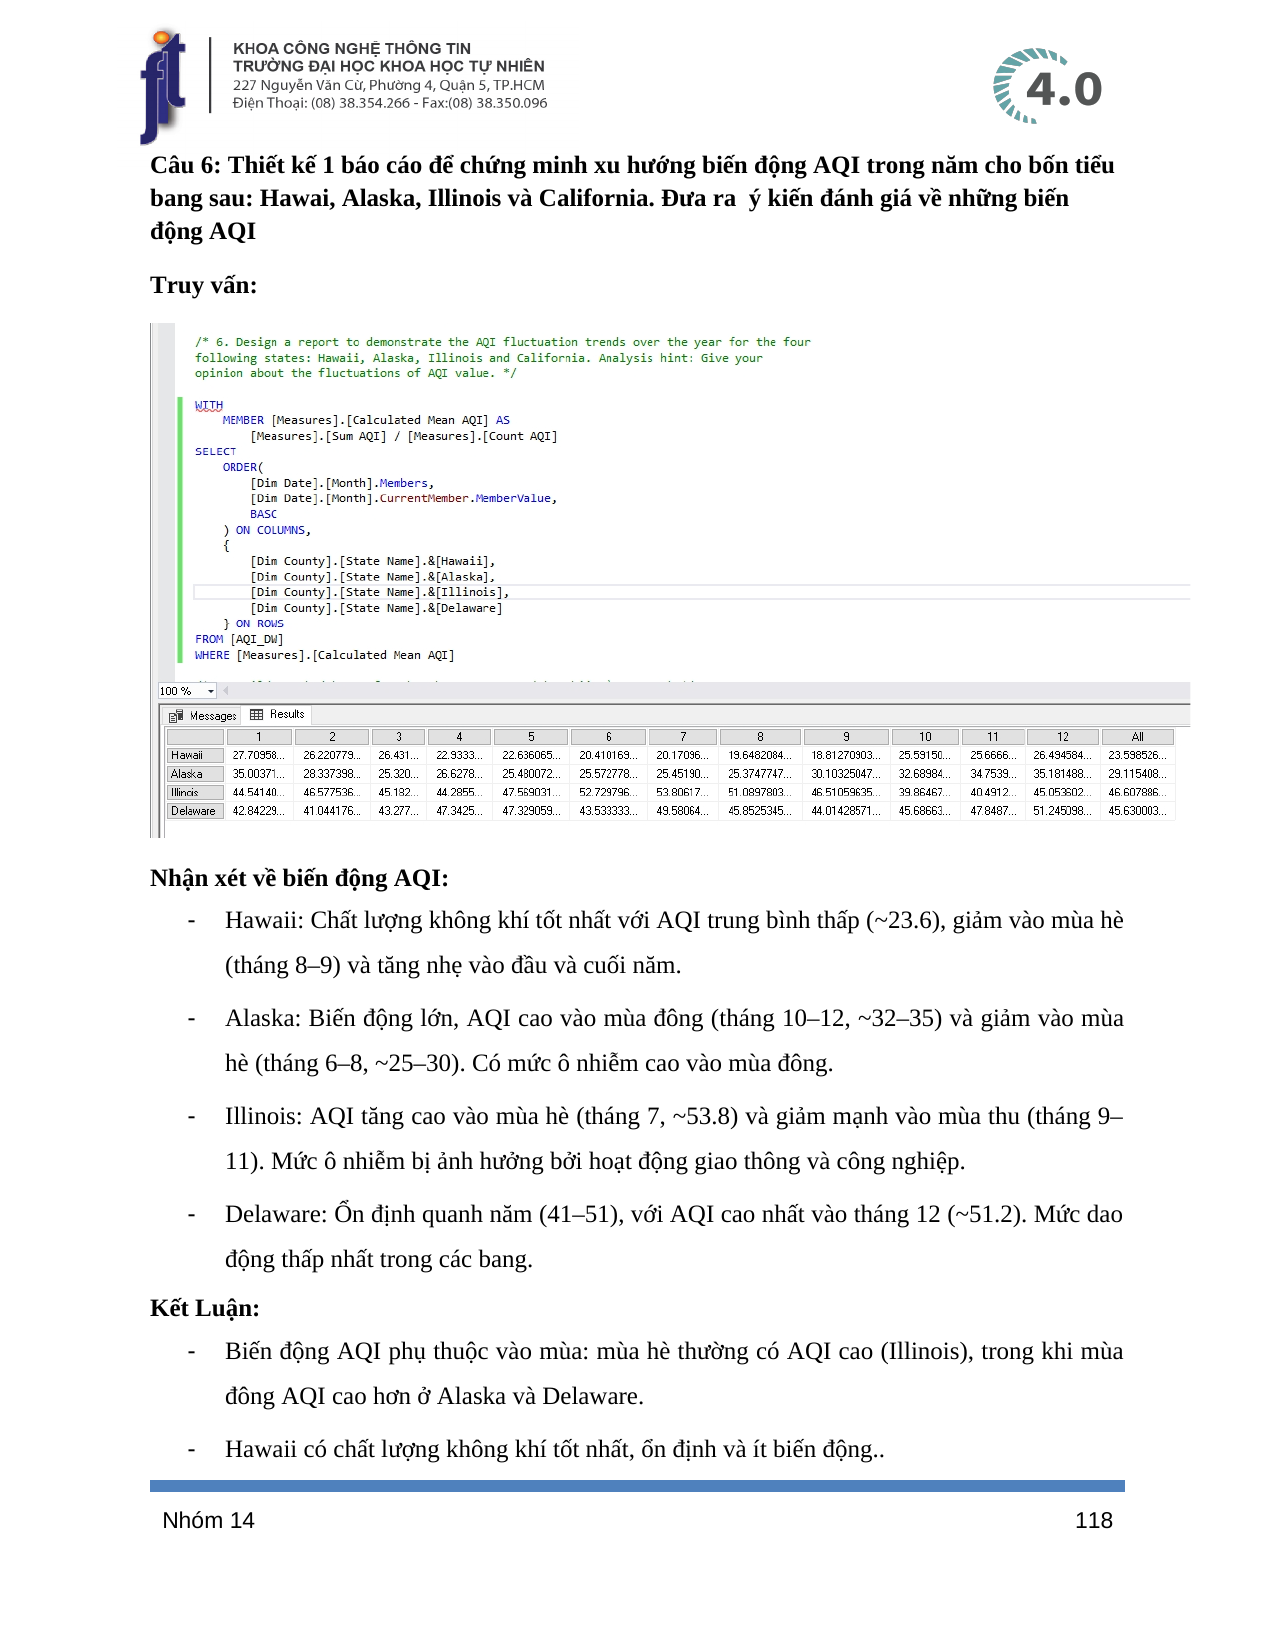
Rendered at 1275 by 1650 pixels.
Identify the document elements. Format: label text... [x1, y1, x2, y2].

list Biến động AQI phụ thuộc vào mùa: mùa hè thường có AQI cao (Illinois), trong khi mùa đông AQI cao hơn ở Alaska và Delaware. [187, 1332, 1125, 1410]
picture [150, 323, 1191, 838]
list Hawaii: Chất lượng không khí tốt nhất với AQI trung bình thấp (~23.6), giảm vào mùa hè (tháng 8–9) và tăng nhẹ vào đầu và cuối năm. [187, 902, 1125, 979]
list Illinois: AQI tăng cao vào mùa hè (tháng 7, ~53.8) và giảm mạnh vào mùa thu (tháng 9–11). Mức ô nhiễm bị ảnh hưởng bởi hoạt động giao thông và công nghiệp. [187, 1098, 1125, 1175]
picture [985, 41, 1108, 127]
list Hawaii có chất lượng không khí tốt nhất, ổn định và ít biến động.. [187, 1430, 1125, 1464]
list Delaware: Ổn định quanh năm (41–51), với AQI cao nhất vào tháng 12 (~51.2). Mức dao động thấp nhất trong các bang. [187, 1195, 1125, 1273]
text Nhận xét về biến động AQI: [150, 863, 1125, 891]
text Câu 6: Thiết kế 1 báo cáo để chứng minh xu hướng biến động AQI trong năm cho bốn tiểu bang sau: Hawai, Alaska, Illinois và California. Đưa ra ý kiến đánh giá về những biến động AQI [150, 150, 1125, 245]
list Alaska: Biến động lớn, AQI cao vào mùa đông (tháng 10–12, ~32–35) và giảm vào mùa hè (tháng 6–8, ~25–30). Có mức ô nhiễm cao vào mùa đông. [187, 1000, 1125, 1077]
picture [117, 21, 580, 167]
text Kết Luận: [150, 1293, 1125, 1322]
text Truy vấn: [150, 270, 1125, 299]
